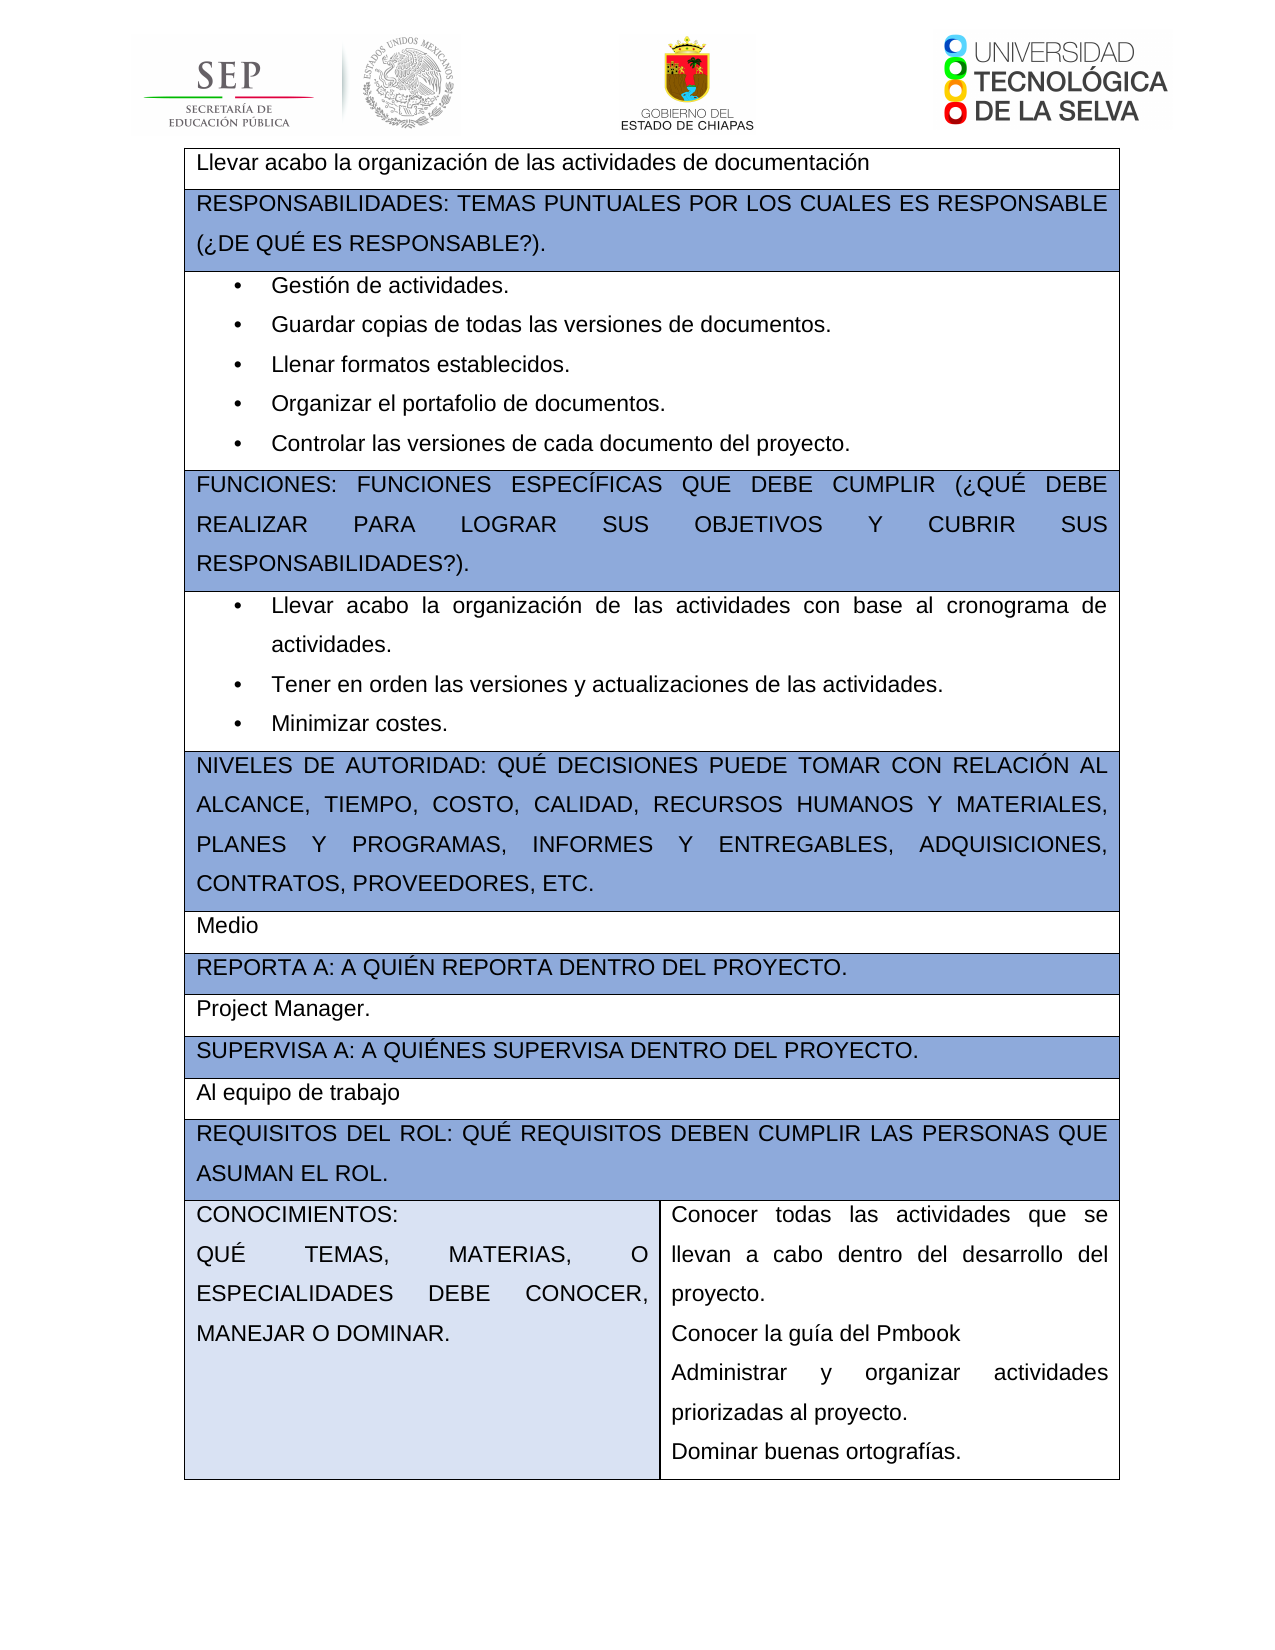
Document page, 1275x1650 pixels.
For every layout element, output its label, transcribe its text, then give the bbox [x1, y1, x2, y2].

table_cell Al equipo de trabajo [185, 1079, 1119, 1119]
table_cell CONOCIMIENTOS: QUÉ TEMAS, MATERIAS, O ESPECIALIDADES DEBE CONOCER, MANEJAR O DOMINAR. [185, 1201, 659, 1479]
table_cell Gestión de actividades. Guardar copias de todas las versiones de documentos. Llenar formatos establecidos. Organizar el portafolio de documentos. Controlar las versiones de cada documento del proyecto. [185, 272, 1119, 470]
table_cell RESPONSABILIDADES: TEMAS PUNTUALES POR LOS CUALES ES RESPONSABLE (¿DE QUÉ ES RESPONSABLE?). [185, 190, 1119, 271]
table_cell Project Manager. [185, 995, 1119, 1036]
table_cell NIVELES DE AUTORIDAD: QUÉ DECISIONES PUEDE TOMAR CON RELACIÓN AL ALCANCE, TIEMPO, COSTO, CALIDAD, RECURSOS HUMANOS Y MATERIALES, PLANES Y PROGRAMAS, INFORMES Y ENTREGABLES, ADQUISICIONES, CONTRATOS, PROVEEDORES, ETC. [185, 752, 1119, 911]
table_cell REPORTA A: A QUIÉN REPORTA DENTRO DEL PROYECTO. [185, 954, 1119, 994]
picture [933, 29, 1173, 130]
table_cell REQUISITOS DEL ROL: QUÉ REQUISITOS DEBEN CUMPLIR LAS PERSONAS QUE ASUMAN EL ROL. [185, 1120, 1119, 1200]
table_cell SUPERVISA A: A QUIÉNES SUPERVISA DENTRO DEL PROYECTO. [185, 1037, 1119, 1078]
table_cell FUNCIONES: FUNCIONES ESPECÍFICAS QUE DEBE CUMPLIR (¿QUÉ DEBE REALIZAR PARA LOGRAR SUS OBJETIVOS Y CUBRIR SUS RESPONSABILIDADES?). [185, 471, 1119, 591]
picture [618, 34, 757, 135]
table_cell Medio [185, 912, 1119, 953]
table_cell Llevar acabo la organización de las actividades con base al cronograma de actividades. Tener en orden las versiones y actualizaciones de las actividades. Minimizar costes. [185, 592, 1119, 751]
picture [131, 34, 462, 136]
